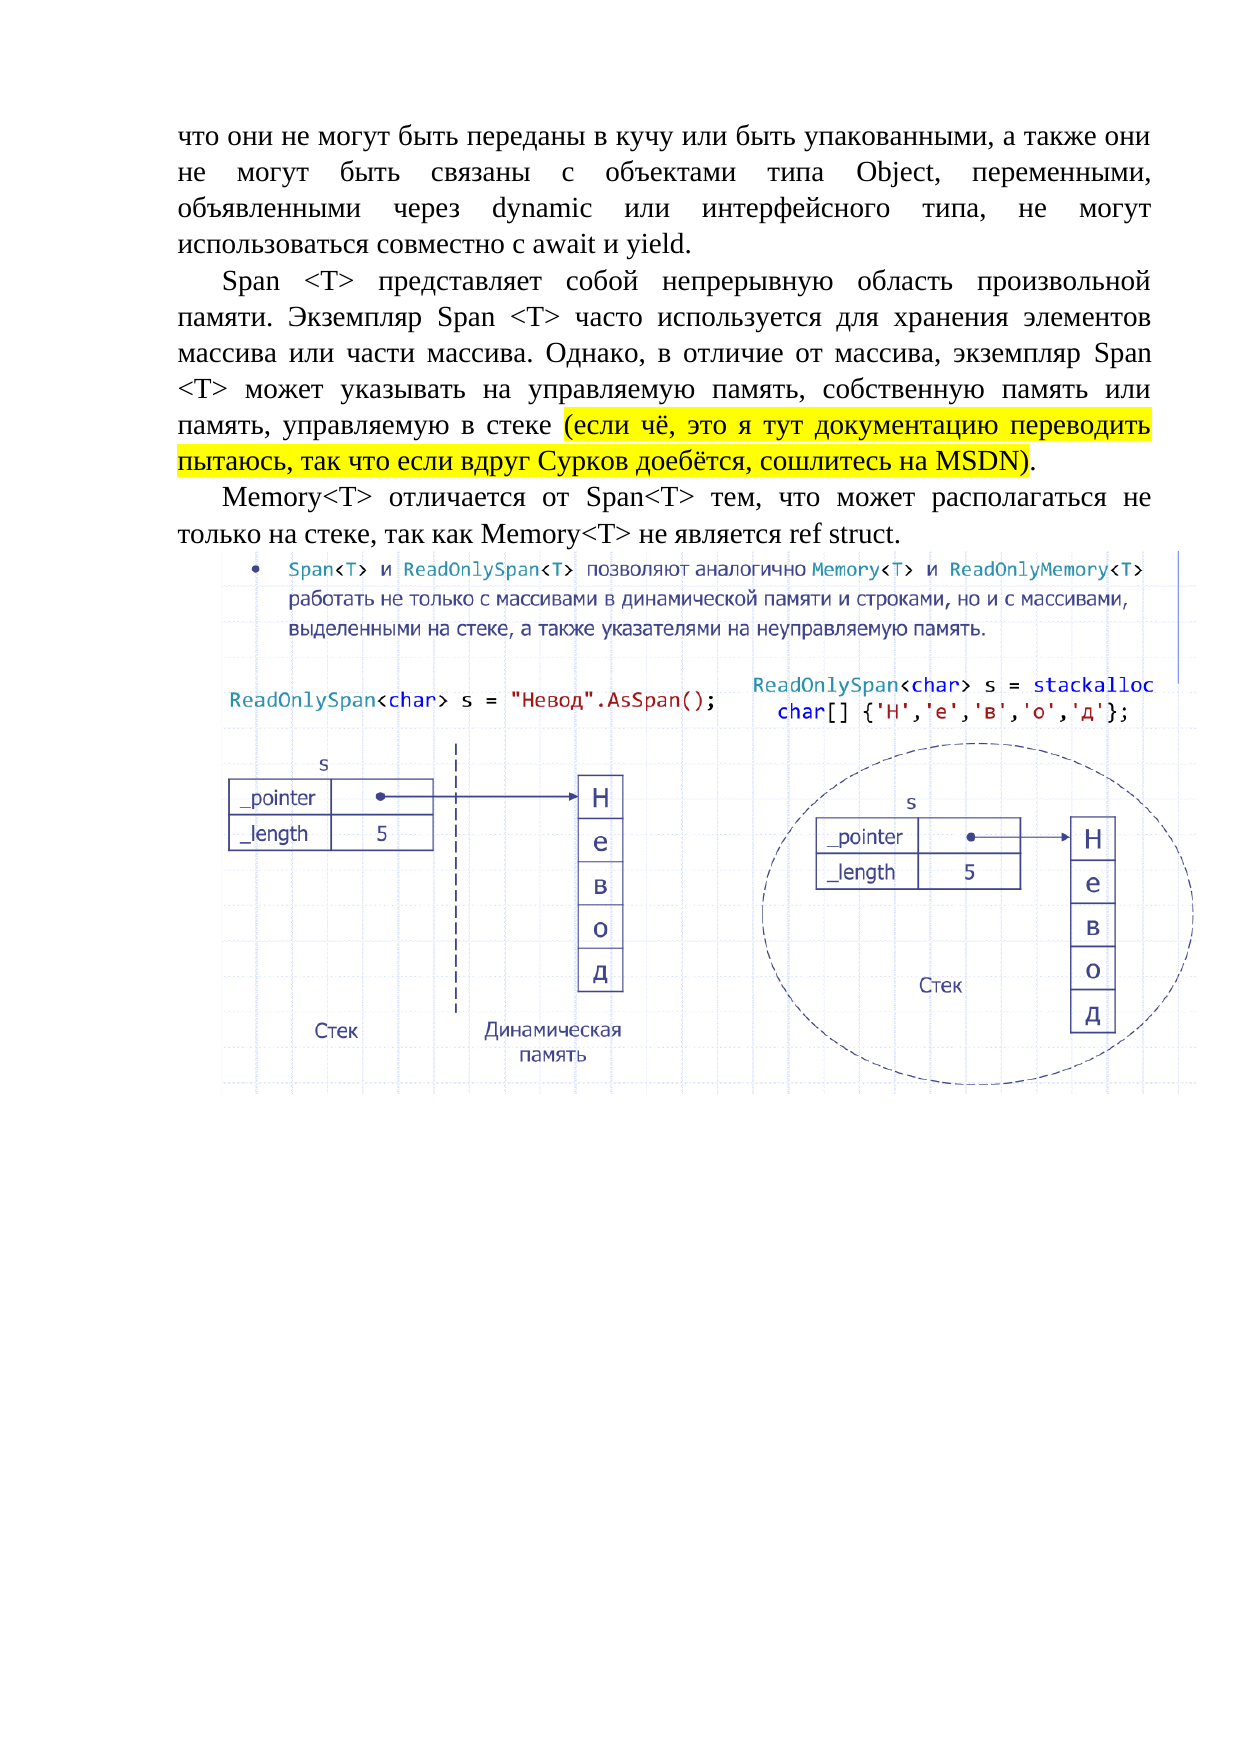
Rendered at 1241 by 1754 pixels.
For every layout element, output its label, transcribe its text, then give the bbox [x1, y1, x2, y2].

text Span <T> представляет собой непрерывную область произвольной памяти. Экземпляр Span <T> часто используется для хранения элементов массива или части массива. Однако, в отличие от массива, экземпляр Span <T> может указывать на управляемую память, собственную память или память, управляемую в стеке (если чё, это я тут документацию переводить пытаюсь, так что если вдруг Сурков доебётся, сошлитесь на MSDN). [177, 263, 1152, 477]
text Memory<T> отличается от Span<T> тем, что может располагаться не только на стеке, так как Memory<T> не является ref struct. [177, 479, 1152, 549]
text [177, 118, 1152, 260]
picture [221, 551, 1197, 1094]
